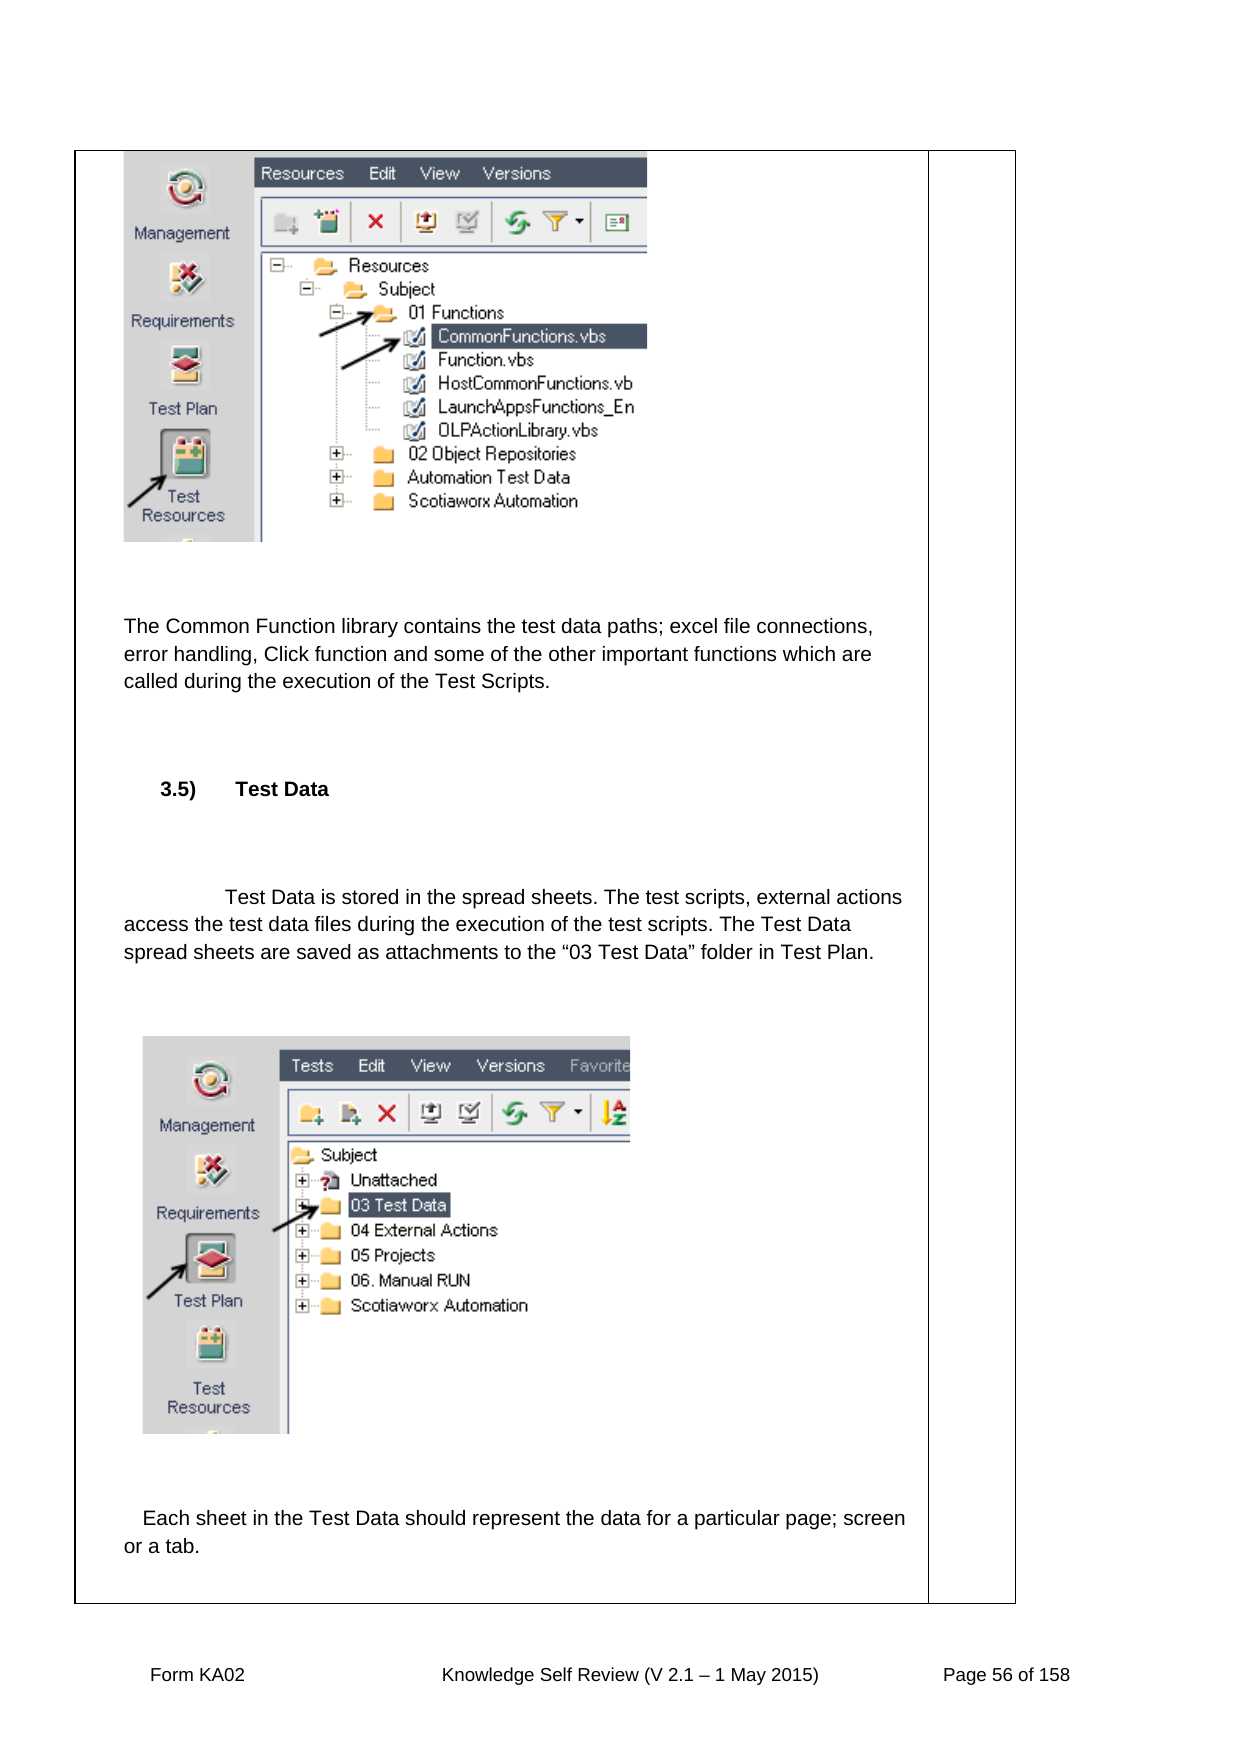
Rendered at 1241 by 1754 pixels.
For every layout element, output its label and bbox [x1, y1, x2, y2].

picture [123, 151, 648, 542]
picture [142, 1036, 630, 1434]
table_cell [76, 151, 928, 1603]
table_cell [929, 151, 1015, 1603]
